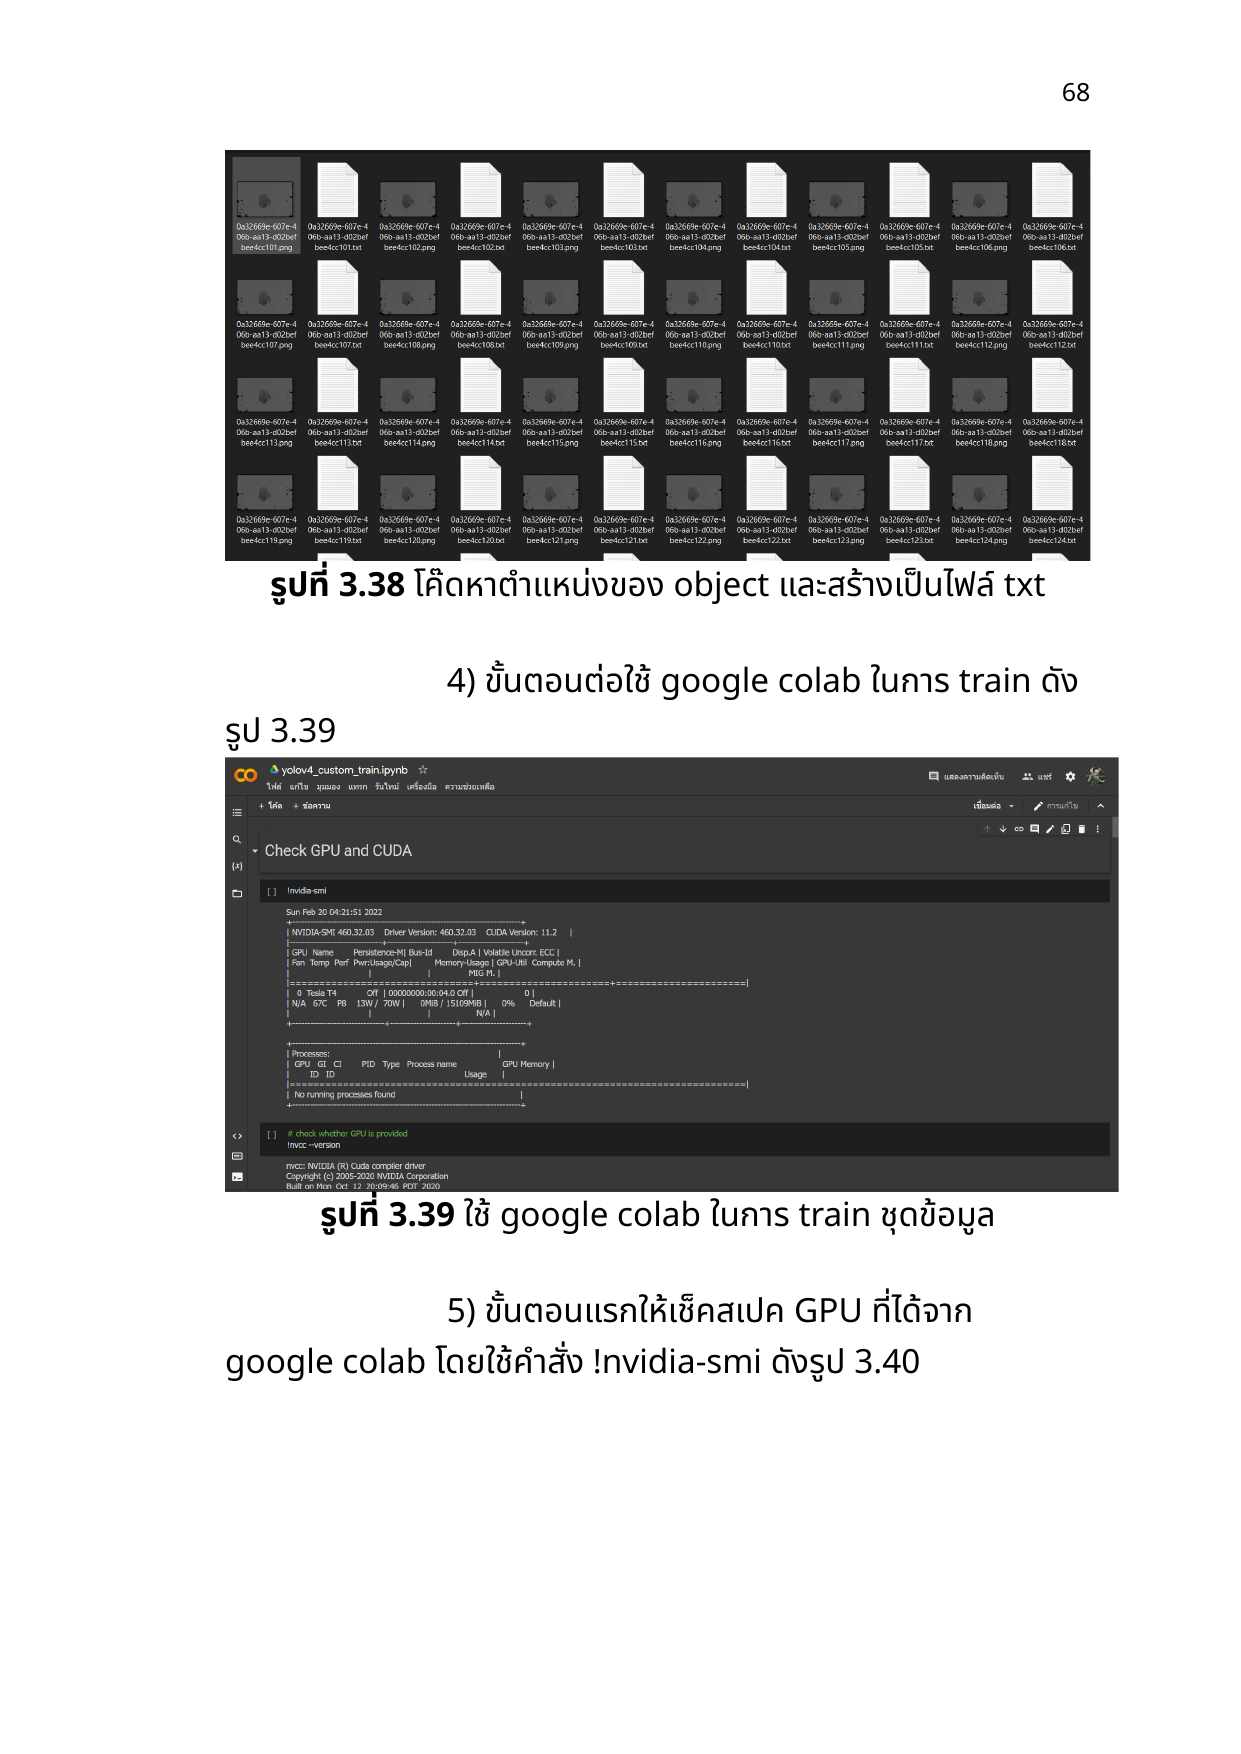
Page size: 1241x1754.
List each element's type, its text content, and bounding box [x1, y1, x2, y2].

text 4) ขั้นตอนต่อใช้ google colab ในการ train ดังรูป 3.39 [225, 657, 1090, 757]
text รูปที่ 3.38 โค๊ดหาตำแหน่งของ object และสร้างเป็นไฟล์ txt [225, 561, 1090, 611]
picture [225, 150, 1091, 561]
text 5) ขั้นตอนแรกให้เช็คสเปค GPU ที่ได้จาก google colab โดยใช้คำสั่ง !nvidia-smi ดังรูป 3.40 [225, 1287, 1090, 1388]
picture [225, 757, 1119, 1192]
text รูปที่ 3.39 ใช้ google colab ในการ train ชุดข้อมูล [225, 1192, 1090, 1242]
